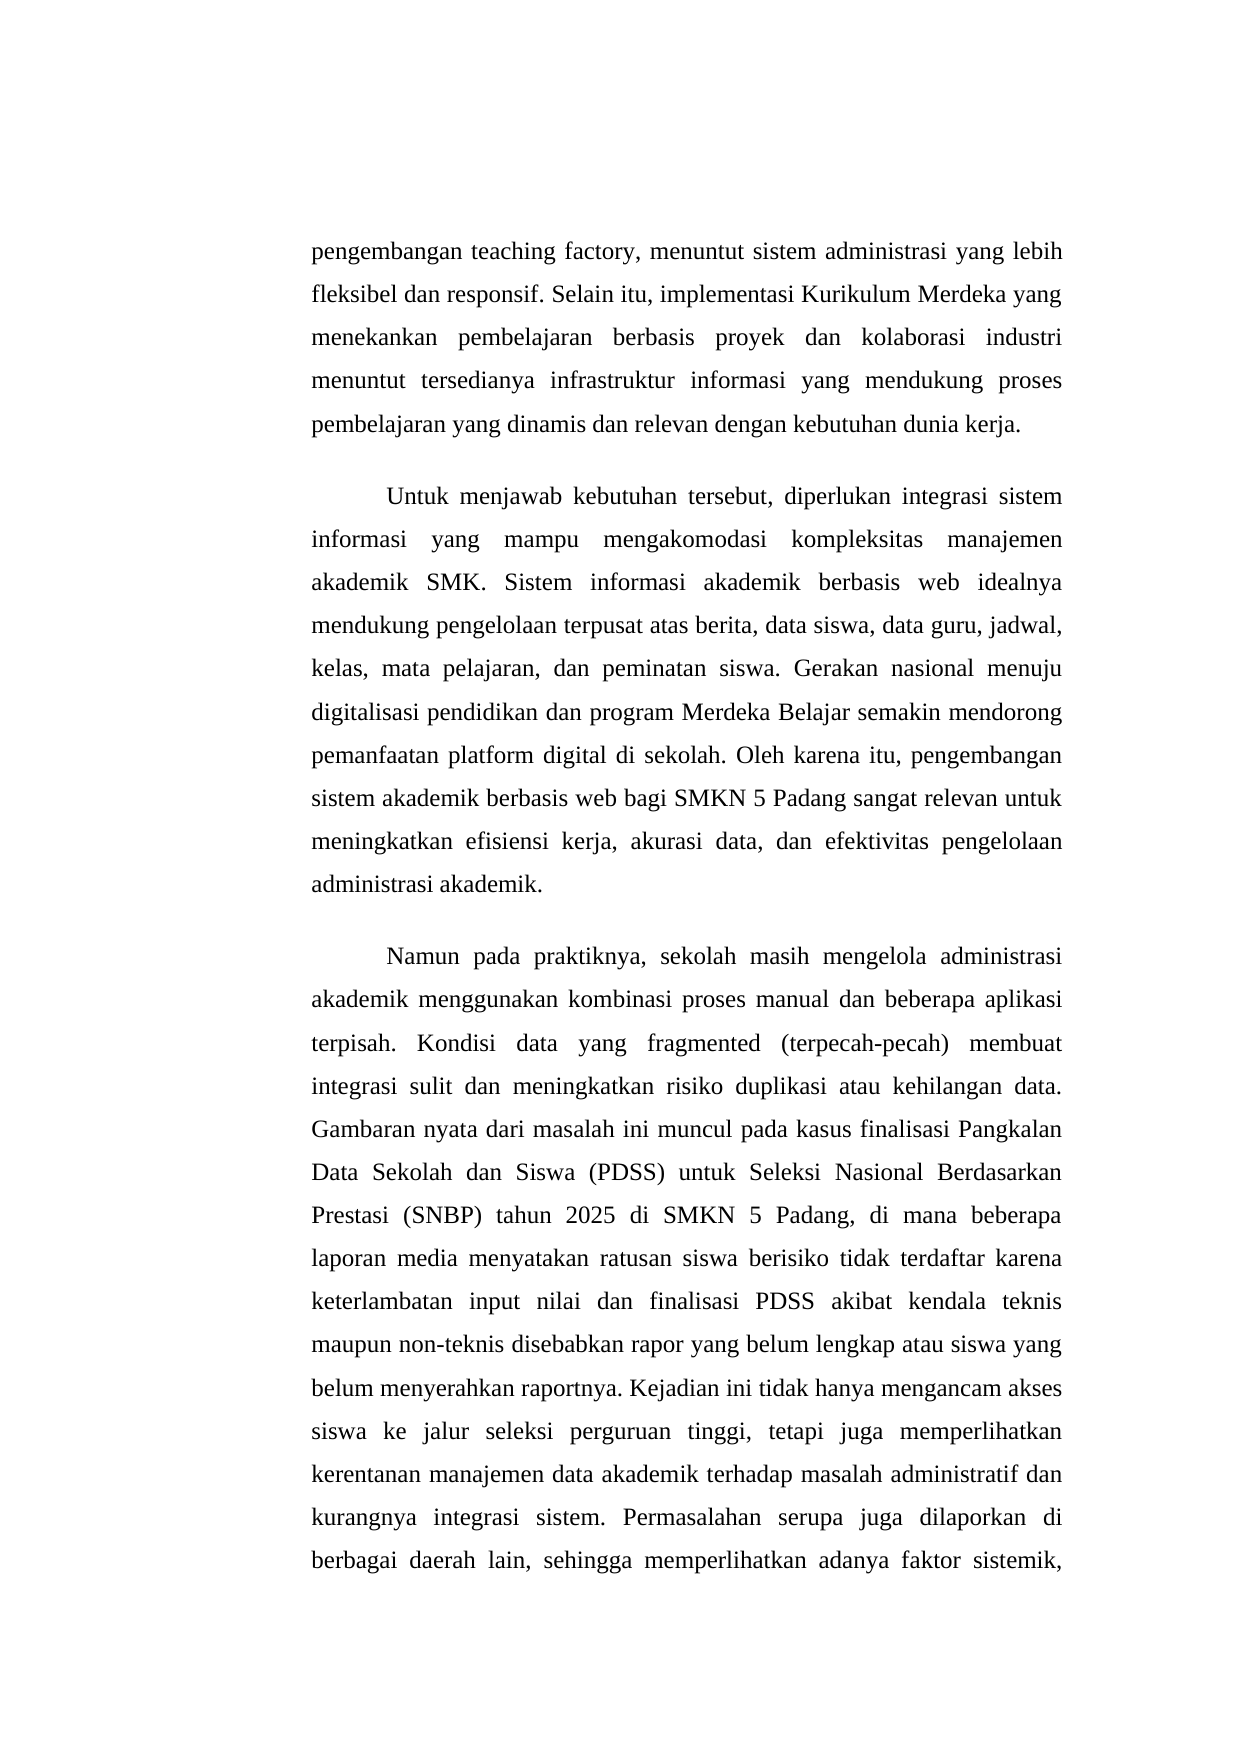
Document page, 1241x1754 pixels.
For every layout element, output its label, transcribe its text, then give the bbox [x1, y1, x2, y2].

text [311, 941, 1063, 1574]
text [311, 236, 1063, 437]
text Untuk menjawab kebutuhan tersebut, diperlukan integrasi sistem informasi yang mampu mengakomodasi kompleksitas manajemen akademik SMK. Sistem informasi akademik berbasis web idealnya mendukung pengelolaan terpusat atas berita, data siswa, data guru, jadwal, kelas, mata pelajaran, dan peminatan siswa. Gerakan nasional menuju digitalisasi pendidikan dan program Merdeka Belajar semakin mendorong pemanfaatan platform digital di sekolah. Oleh karena itu, pengembangan sistem akademik berbasis web bagi SMKN 5 Padang sangat relevan untuk meningkatkan efisiensi kerja, akurasi data, dan efektivitas pengelolaan administrasi akademik. [311, 481, 1063, 898]
